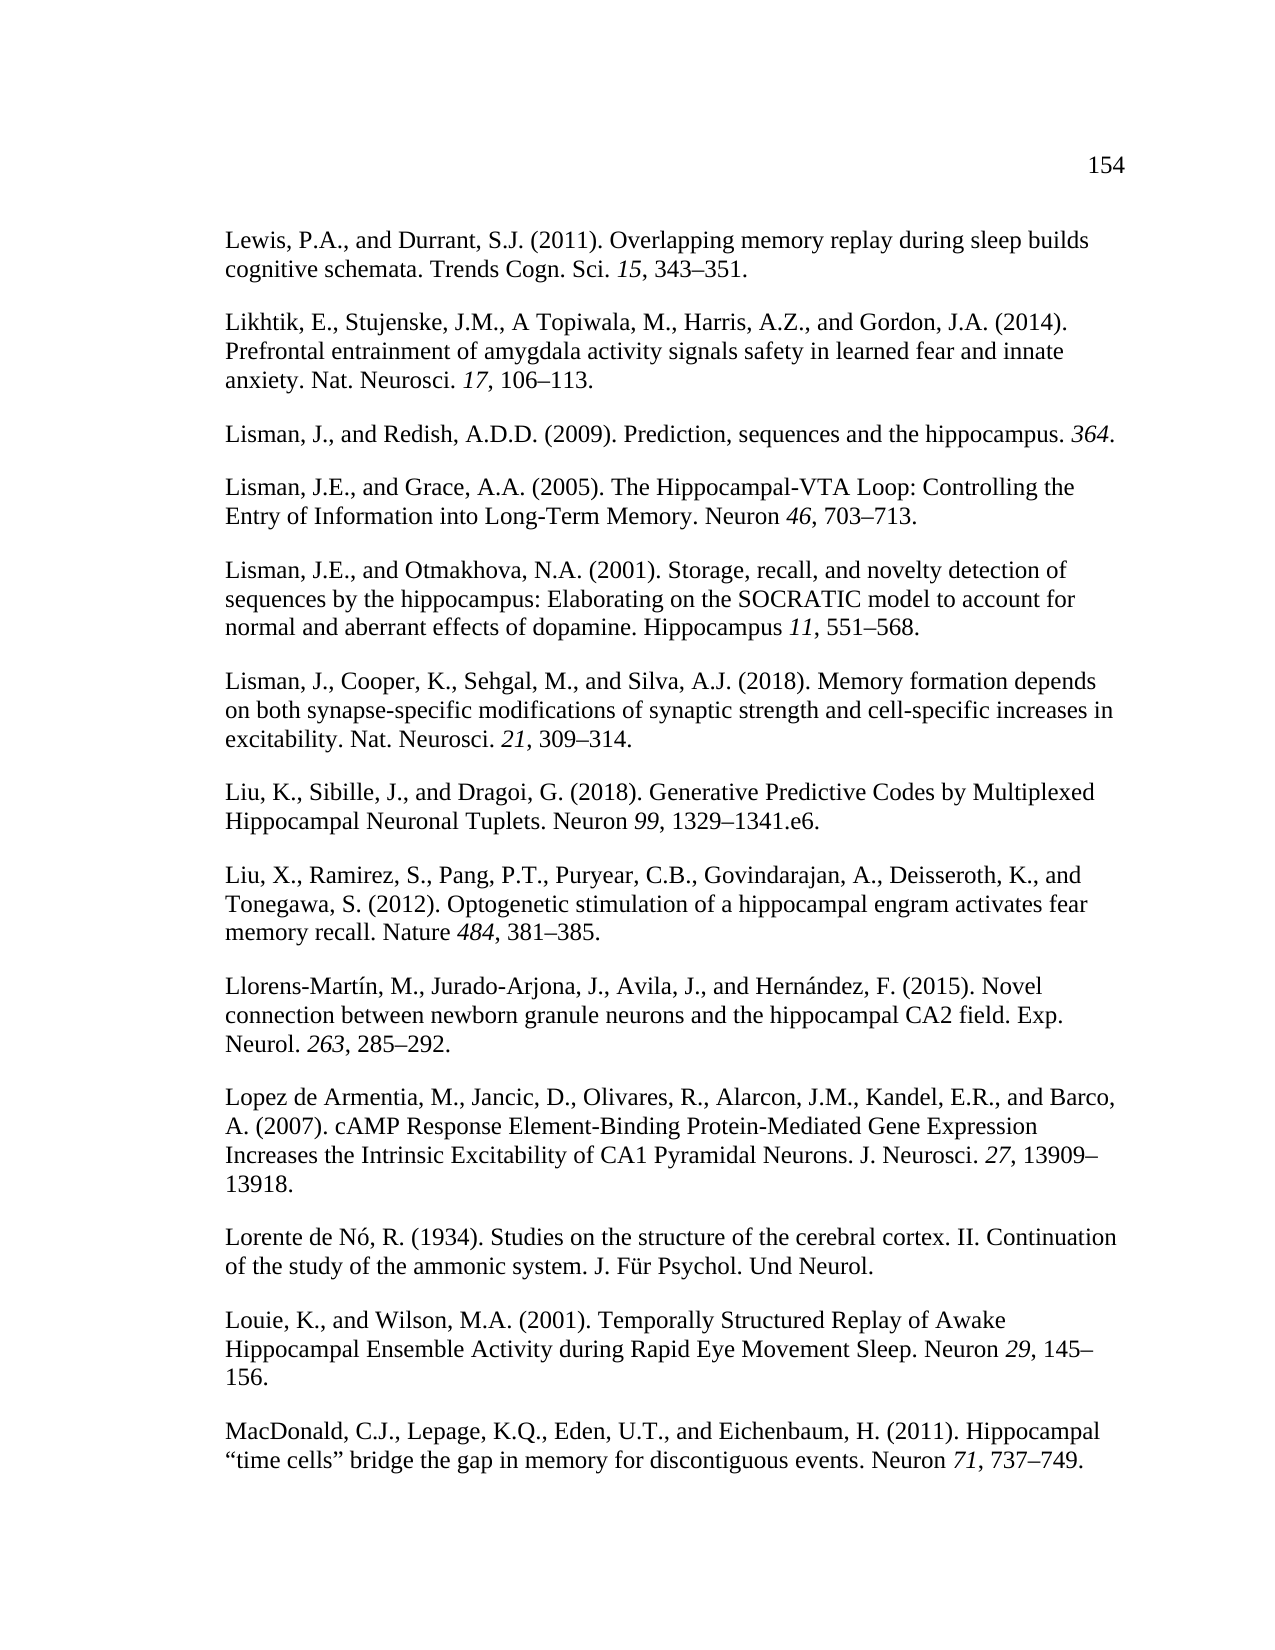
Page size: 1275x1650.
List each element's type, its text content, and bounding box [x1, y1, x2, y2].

text Llorens-Martín, M., Jurado-Arjona, J., Avila, J., and Hernández, F. (2015). Novel connection between newborn granule neurons and the hippocampal CA2 field. Exp. Neurol. 263, 285–292. [225, 971, 1125, 1057]
text Lisman, J., Cooper, K., Sehgal, M., and Silva, A.J. (2018). Memory formation depends on both synapse-specific modifications of synaptic strength and cell-specific increases in excitability. Nat. Neurosci. 21, 309–314. [225, 666, 1125, 752]
text Likhtik, E., Stujenske, J.M., A Topiwala, M., Harris, A.Z., and Gordon, J.A. (2014). Prefrontal entrainment of amygdala activity signals safety in learned fear and innate anxiety. Nat. Neurosci. 17, 106–113. [225, 307, 1125, 394]
text Liu, X., Ramirez, S., Pang, P.T., Puryear, C.B., Govindarajan, A., Deisseroth, K., and Tonegawa, S. (2012). Optogenetic stimulation of a hippocampal engram activates fear memory recall. Nature 484, 381–385. [225, 860, 1125, 946]
text Lisman, J.E., and Grace, A.A. (2005). The Hippocampal-VTA Loop: Controlling the Entry of Information into Long-Term Memory. Neuron 46, 703–713. [225, 472, 1125, 530]
text Lorente de Nó, R. (1934). Studies on the structure of the cerebral cortex. II. Continuation of the study of the ammonic system. J. Für Psychol. Und Neurol. [225, 1222, 1125, 1280]
text Lisman, J.E., and Otmakhova, N.A. (2001). Storage, recall, and novelty detection of sequences by the hippocampus: Elaborating on the SOCRATIC model to account for normal and aberrant effects of dopamine. Hippocampus 11, 551–568. [225, 555, 1125, 641]
text Lisman, J., and Redish, A.D.D. (2009). Prediction, sequences and the hippocampus. 364. [225, 419, 1125, 447]
text Lewis, P.A., and Durrant, S.J. (2011). Overlapping memory replay during sleep builds cognitive schemata. Trends Cogn. Sci. 15, 343–351. [225, 225, 1125, 282]
text Liu, K., Sibille, J., and Dragoi, G. (2018). Generative Predictive Codes by Multiplexed Hippocampal Neuronal Tuplets. Neuron 99, 1329–1341.e6. [225, 777, 1125, 835]
text MacDonald, C.J., Lepage, K.Q., Eden, U.T., and Eichenbaum, H. (2011). Hippocampal “time cells” bridge the gap in memory for discontiguous events. Neuron 71, 737–749. [225, 1416, 1125, 1474]
text Louie, K., and Wilson, M.A. (2001). Temporally Structured Replay of Awake Hippocampal Ensemble Activity during Rapid Eye Movement Sleep. Neuron 29, 145–156. [225, 1305, 1125, 1391]
text Lopez de Armentia, M., Jancic, D., Olivares, R., Alarcon, J.M., Kandel, E.R., and Barco, A. (2007). cAMP Response Element-Binding Protein-Mediated Gene Expression Increases the Intrinsic Excitability of CA1 Pyramidal Neurons. J. Neurosci. 27, 13909–13918. [225, 1082, 1125, 1197]
